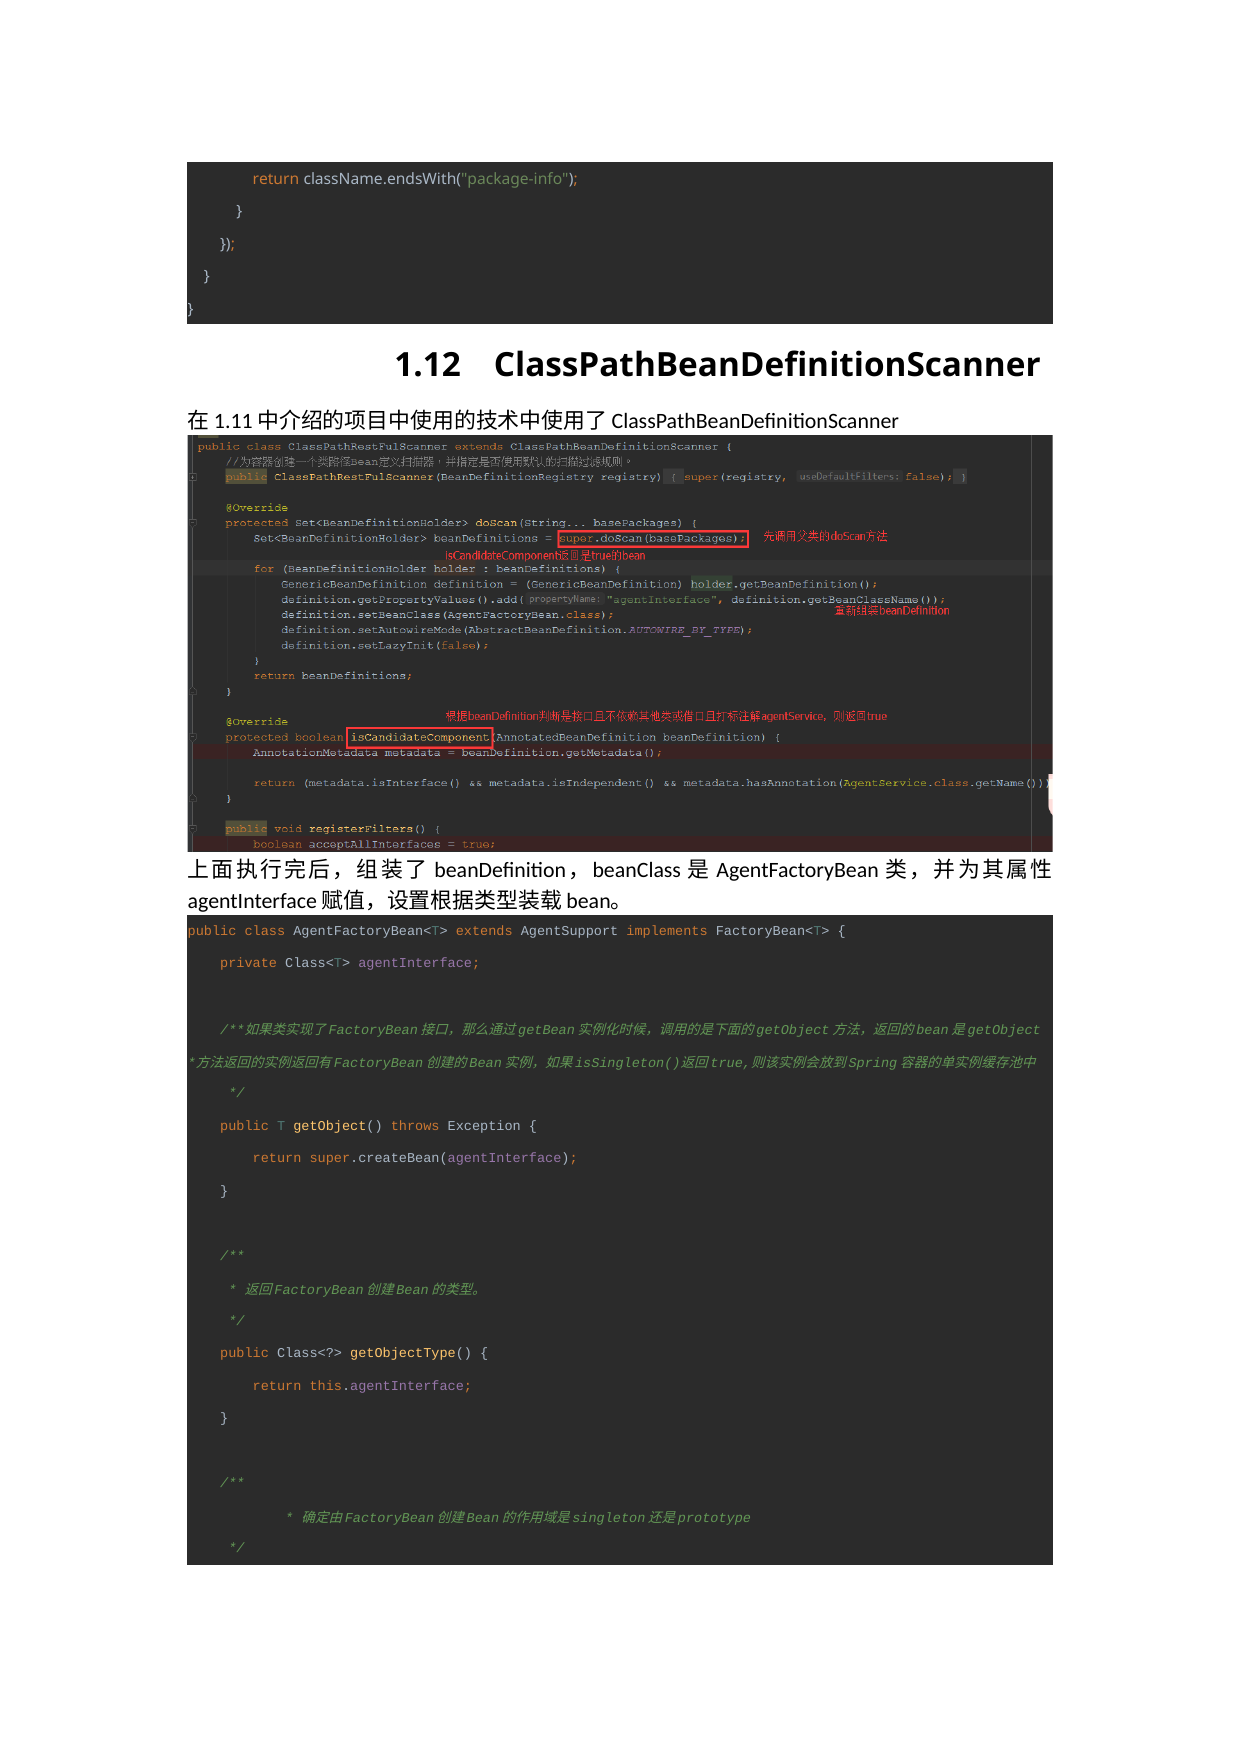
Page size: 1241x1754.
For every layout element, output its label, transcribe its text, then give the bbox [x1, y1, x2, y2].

text 在1.11中介绍的项目中使用的技术中使用了ClassPathBeanDefinitionScanner [187, 403, 1053, 435]
picture [187, 435, 1053, 852]
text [187, 915, 1053, 1565]
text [187, 162, 1053, 324]
subtitle ClassPathBeanDefinitionScanner [394, 341, 1053, 387]
text 上面执行完后，组装了beanDefinition，beanClass是AgentFactoryBean类，并为其属性agentInterface赋值，设置根据类型装载bean。 [187, 852, 1053, 915]
